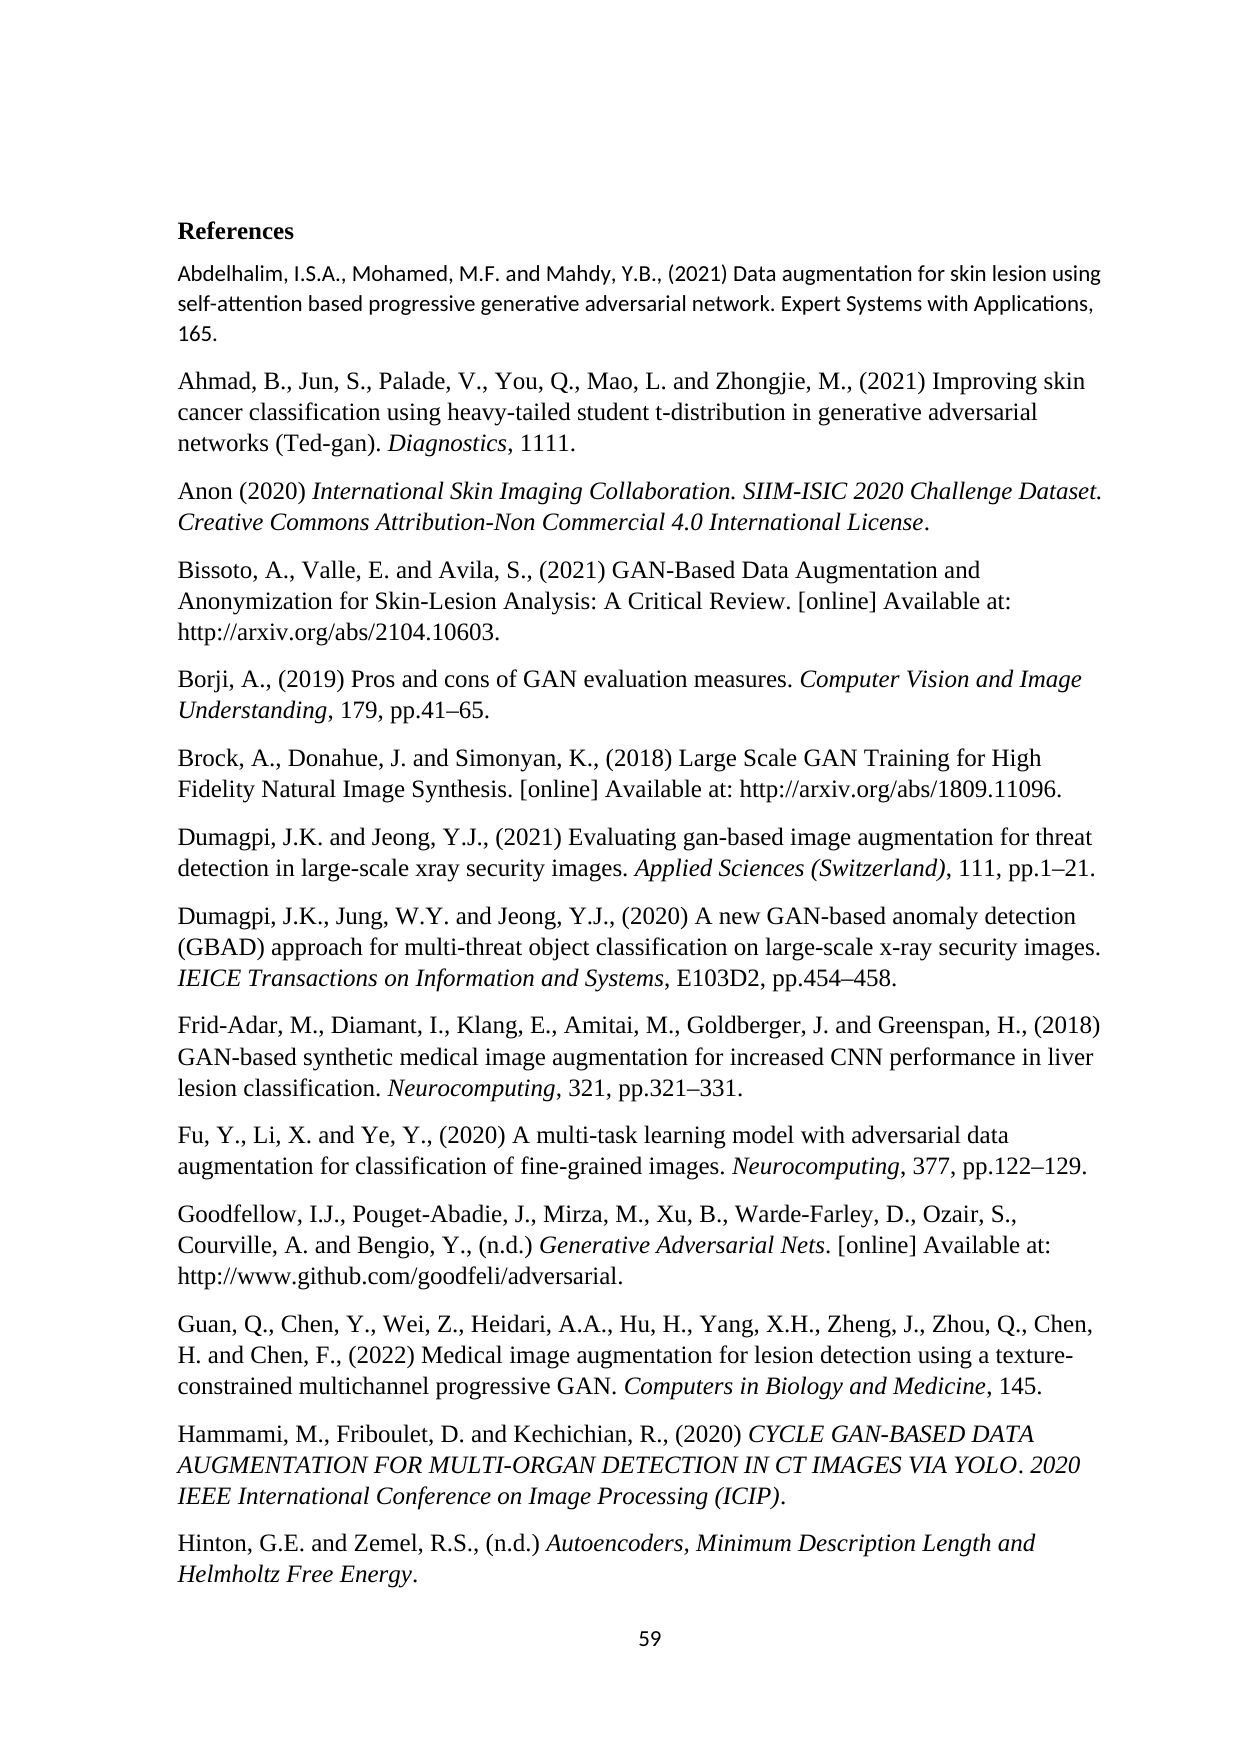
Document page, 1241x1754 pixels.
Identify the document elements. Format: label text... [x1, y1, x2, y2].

subtitle References [177, 216, 1122, 244]
